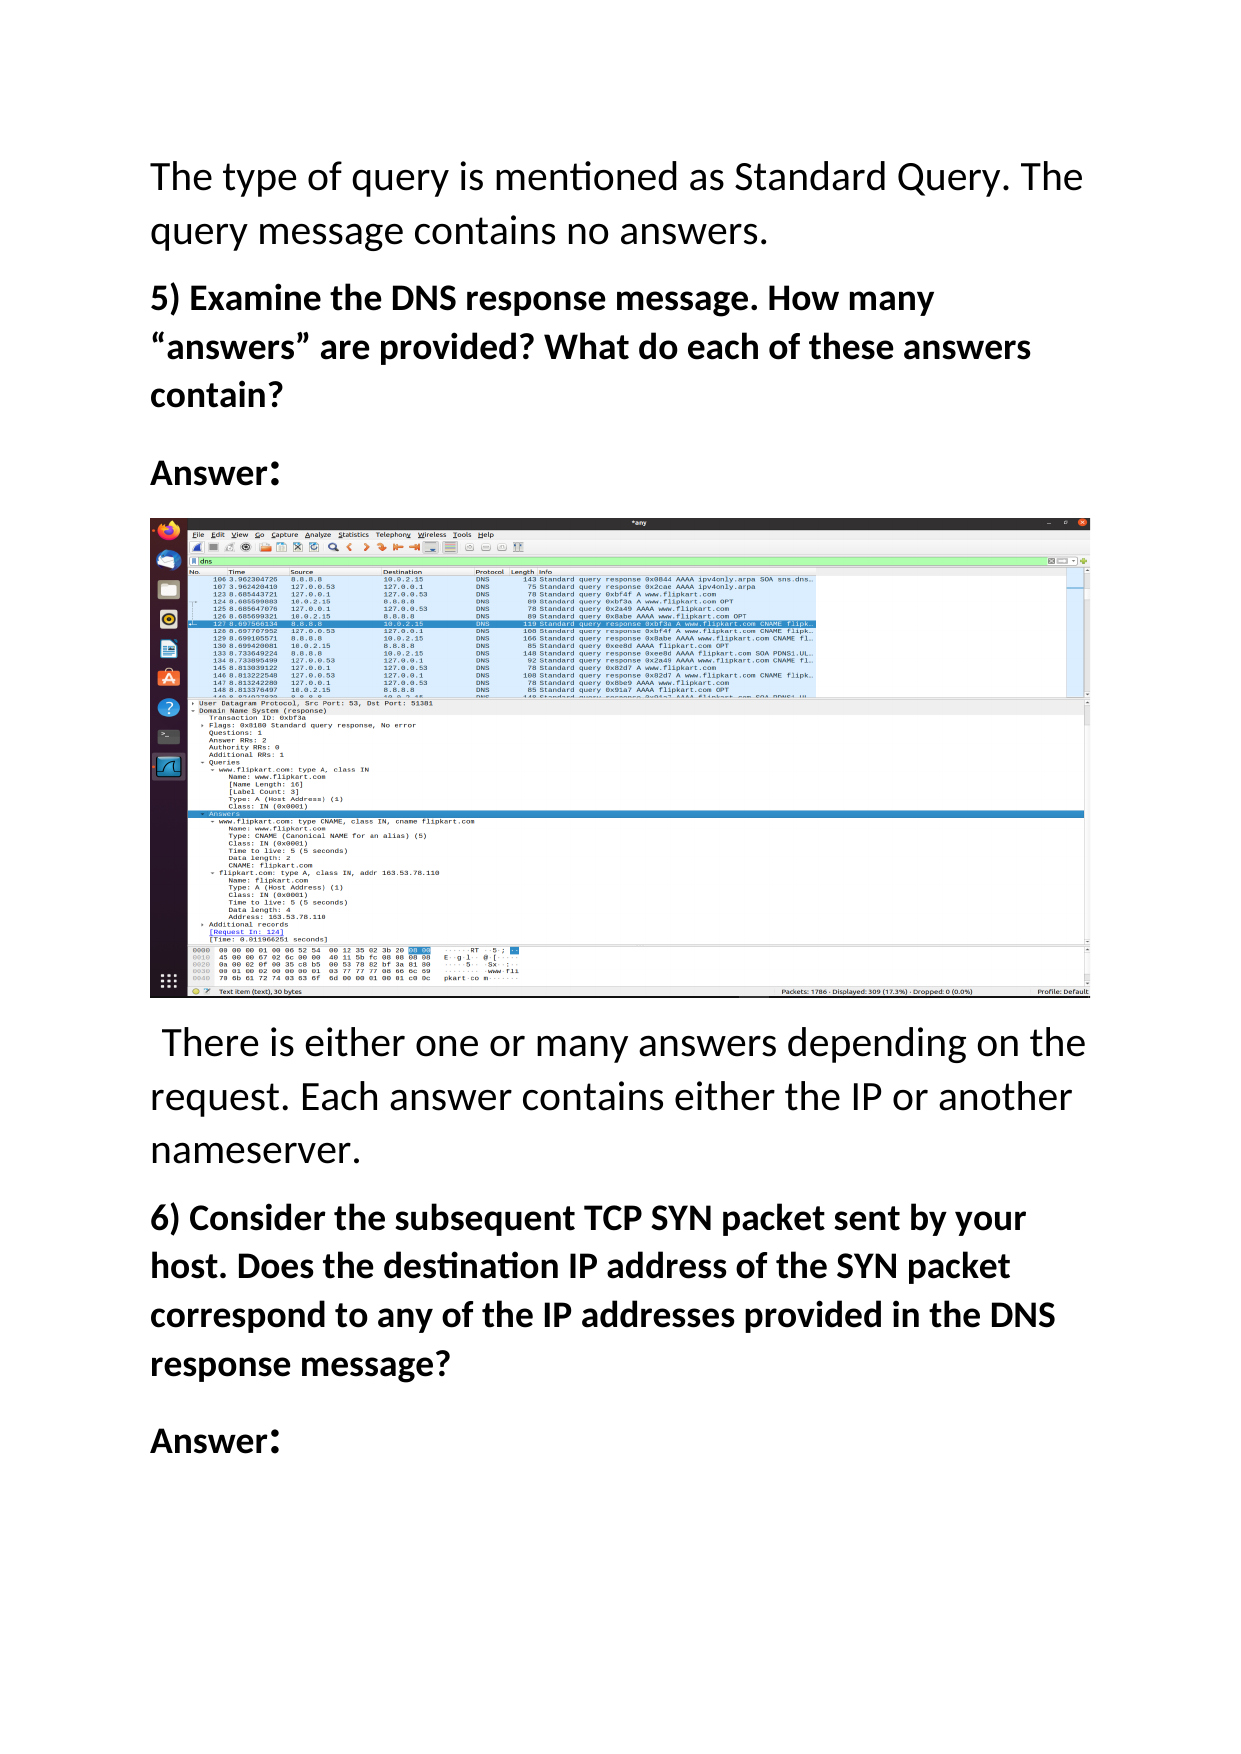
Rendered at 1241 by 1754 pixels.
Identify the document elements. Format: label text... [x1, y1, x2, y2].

text 6) Consider the subsequent TCP SYN packet sent by your host. Does the destination IP address of the SYN packet correspond to any of the IP addresses provided in the DNS response message? [150, 1194, 1090, 1385]
text 5) Examine the DNS response message. How many “answers” are provided? What do each of these answers contain? [150, 274, 1090, 417]
text There is either one or many answers depending on the request. Each answer contains either the IP or another nameserver. [150, 1016, 1090, 1174]
text Answer: [150, 437, 1090, 498]
text The type of query is mentioned as Standard Query. The query message contains no answers. [150, 150, 1090, 255]
text Answer: [150, 1405, 1090, 1466]
picture [150, 518, 1091, 998]
